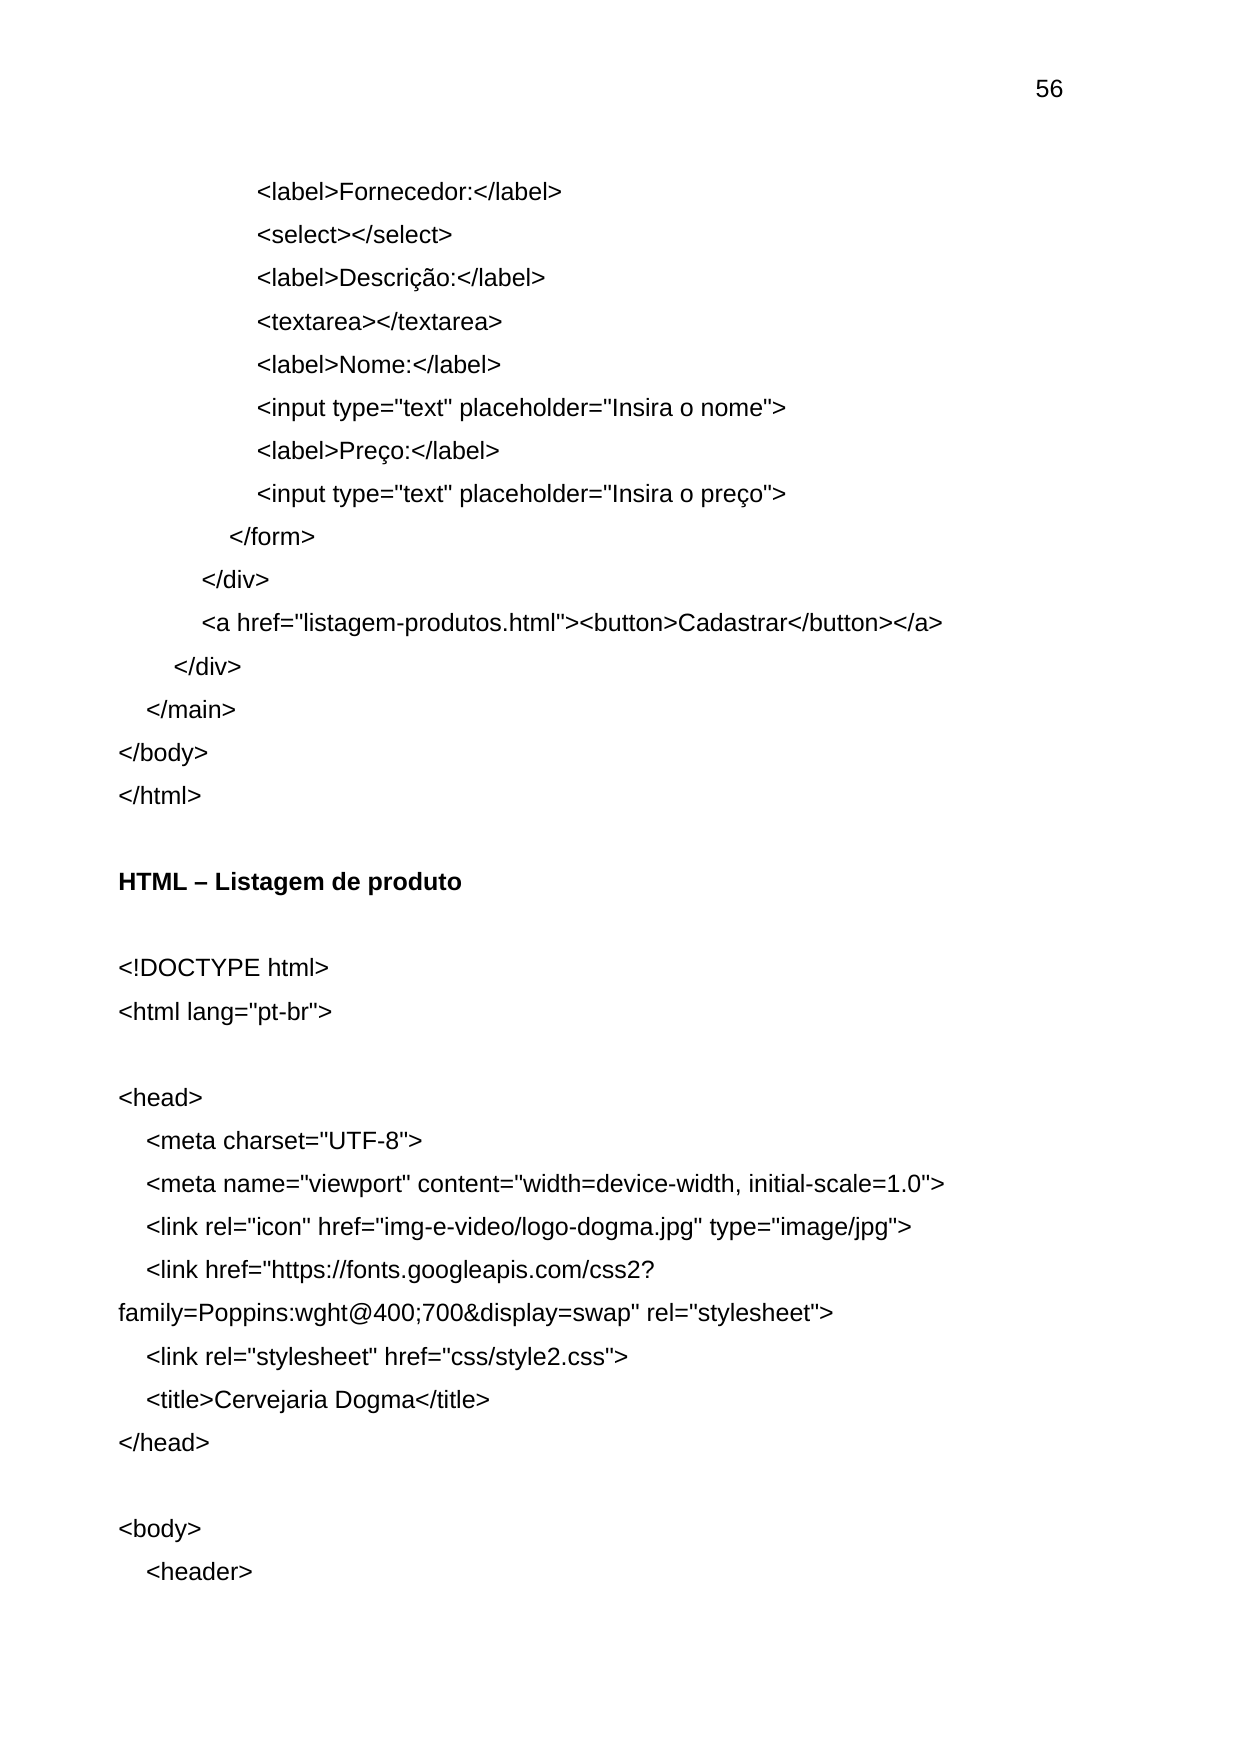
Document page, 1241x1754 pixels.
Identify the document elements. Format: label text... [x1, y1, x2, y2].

text <title>Cervejaria Dogma</title> [118, 1385, 1063, 1413]
text <header> [118, 1557, 1063, 1586]
text </form> [118, 522, 1063, 551]
text <label>Preço:</label> [118, 436, 1063, 465]
text <label>Fornecedor:</label> [118, 177, 1063, 206]
text </main> [118, 695, 1063, 723]
text <meta charset="UTF-8"> [118, 1126, 1063, 1155]
text <a href="listagem-produtos.html"><button>Cadastrar</button></a> [118, 608, 1063, 637]
text <label>Nome:</label> [118, 350, 1063, 378]
text HTML – Listagem de produto [118, 867, 1063, 896]
text </div> [118, 565, 1063, 594]
text </body> [118, 738, 1063, 767]
text </div> [118, 652, 1063, 680]
text <textarea></textarea> [118, 307, 1063, 335]
text <input type="text" placeholder="Insira o nome"> [118, 393, 1063, 422]
text </html> [118, 781, 1063, 810]
text </head> [118, 1428, 1063, 1457]
text <link rel="stylesheet" href="css/style2.css"> [118, 1342, 1063, 1370]
text <head> [118, 1083, 1063, 1112]
text <select></select> [118, 220, 1063, 249]
text <label>Descrição:</label> [118, 263, 1063, 292]
text <meta name="viewport" content="width=device-width, initial-scale=1.0"> [118, 1169, 1063, 1198]
text <html lang="pt-br"> [118, 997, 1063, 1025]
text <link href="https://fonts.googleapis.com/css2?family=Poppins:wght@400;700&display=swap" rel="stylesheet"> [118, 1255, 1063, 1327]
text <!DOCTYPE html> [118, 953, 1063, 982]
text <link rel="icon" href="img-e-video/logo-dogma.jpg" type="image/jpg"> [118, 1212, 1063, 1241]
text <input type="text" placeholder="Insira o preço"> [118, 479, 1063, 508]
text <body> [118, 1514, 1063, 1543]
